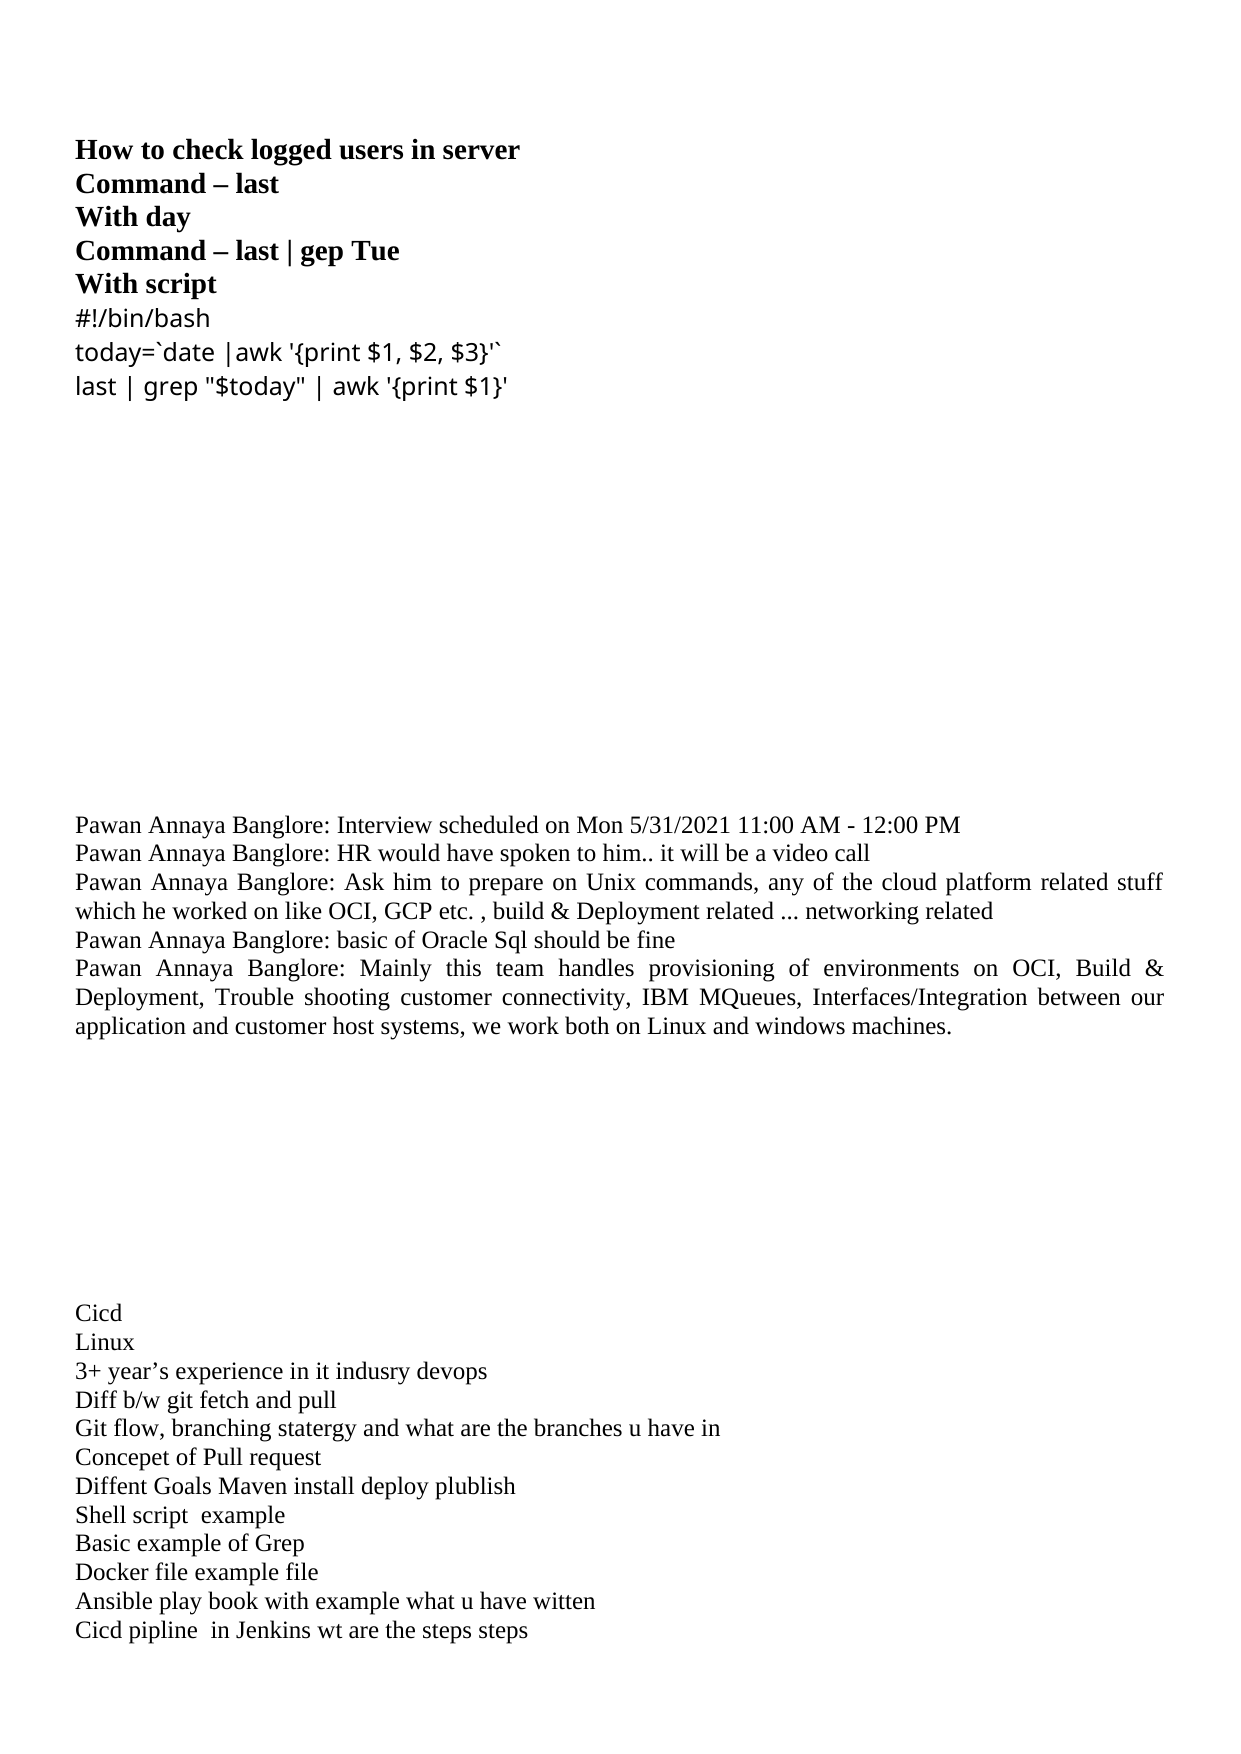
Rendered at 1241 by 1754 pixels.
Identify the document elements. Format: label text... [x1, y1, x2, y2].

text Basic example of Grep [75, 1528, 1165, 1557]
text Diffent Goals Maven install deploy plublish [75, 1471, 1165, 1500]
text With script [75, 267, 1165, 300]
text Command – last [75, 166, 1165, 199]
text Pawan Annaya Banglore: Mainly this team handles provisioning of environments on OCI, Build & Deployment, Trouble shooting customer connectivity, IBM MQueues, Interfaces/Integration between our application and customer host systems, we work both on Linux and windows machines. [75, 953, 1165, 1040]
text Ansible play book with example what u have witten [75, 1586, 1165, 1615]
text Cicd [75, 1298, 1165, 1327]
text last | grep "$today" | awk '{print $1}' [75, 368, 1165, 402]
text #!/bin/bash [75, 300, 1165, 334]
text Linux [75, 1327, 1165, 1356]
text With day [75, 199, 1165, 233]
text Command – last | gep Tue [75, 233, 1165, 267]
text Docker file example file [75, 1557, 1165, 1586]
text Pawan Annaya Banglore: Ask him to prepare on Unix commands, any of the cloud platform related stuff which he worked on like OCI, GCP etc. , build & Deployment related ... networking related [75, 867, 1165, 925]
text Pawan Annaya Banglore: HR would have spoken to him.. it will be a video call [75, 838, 1165, 867]
text Concepet of Pull request [75, 1442, 1165, 1471]
text 3+ year’s experience in it indusry devops [75, 1356, 1165, 1385]
text How to check logged users in server [75, 132, 1165, 166]
text Pawan Annaya Banglore: Interview scheduled on Mon 5/31/2021 11:00 AM - 12:00 PM [75, 810, 1165, 838]
text Shell script example [75, 1500, 1165, 1528]
text Git flow, branching statergy and what are the branches u have in [75, 1413, 1165, 1442]
text today=`date |awk '{print $1, $2, $3}'` [75, 334, 1165, 368]
text Diff b/w git fetch and pull [75, 1385, 1165, 1413]
text Pawan Annaya Banglore: basic of Oracle Sql should be fine [75, 925, 1165, 953]
text Cicd pipline in Jenkins wt are the steps steps [75, 1615, 1165, 1643]
